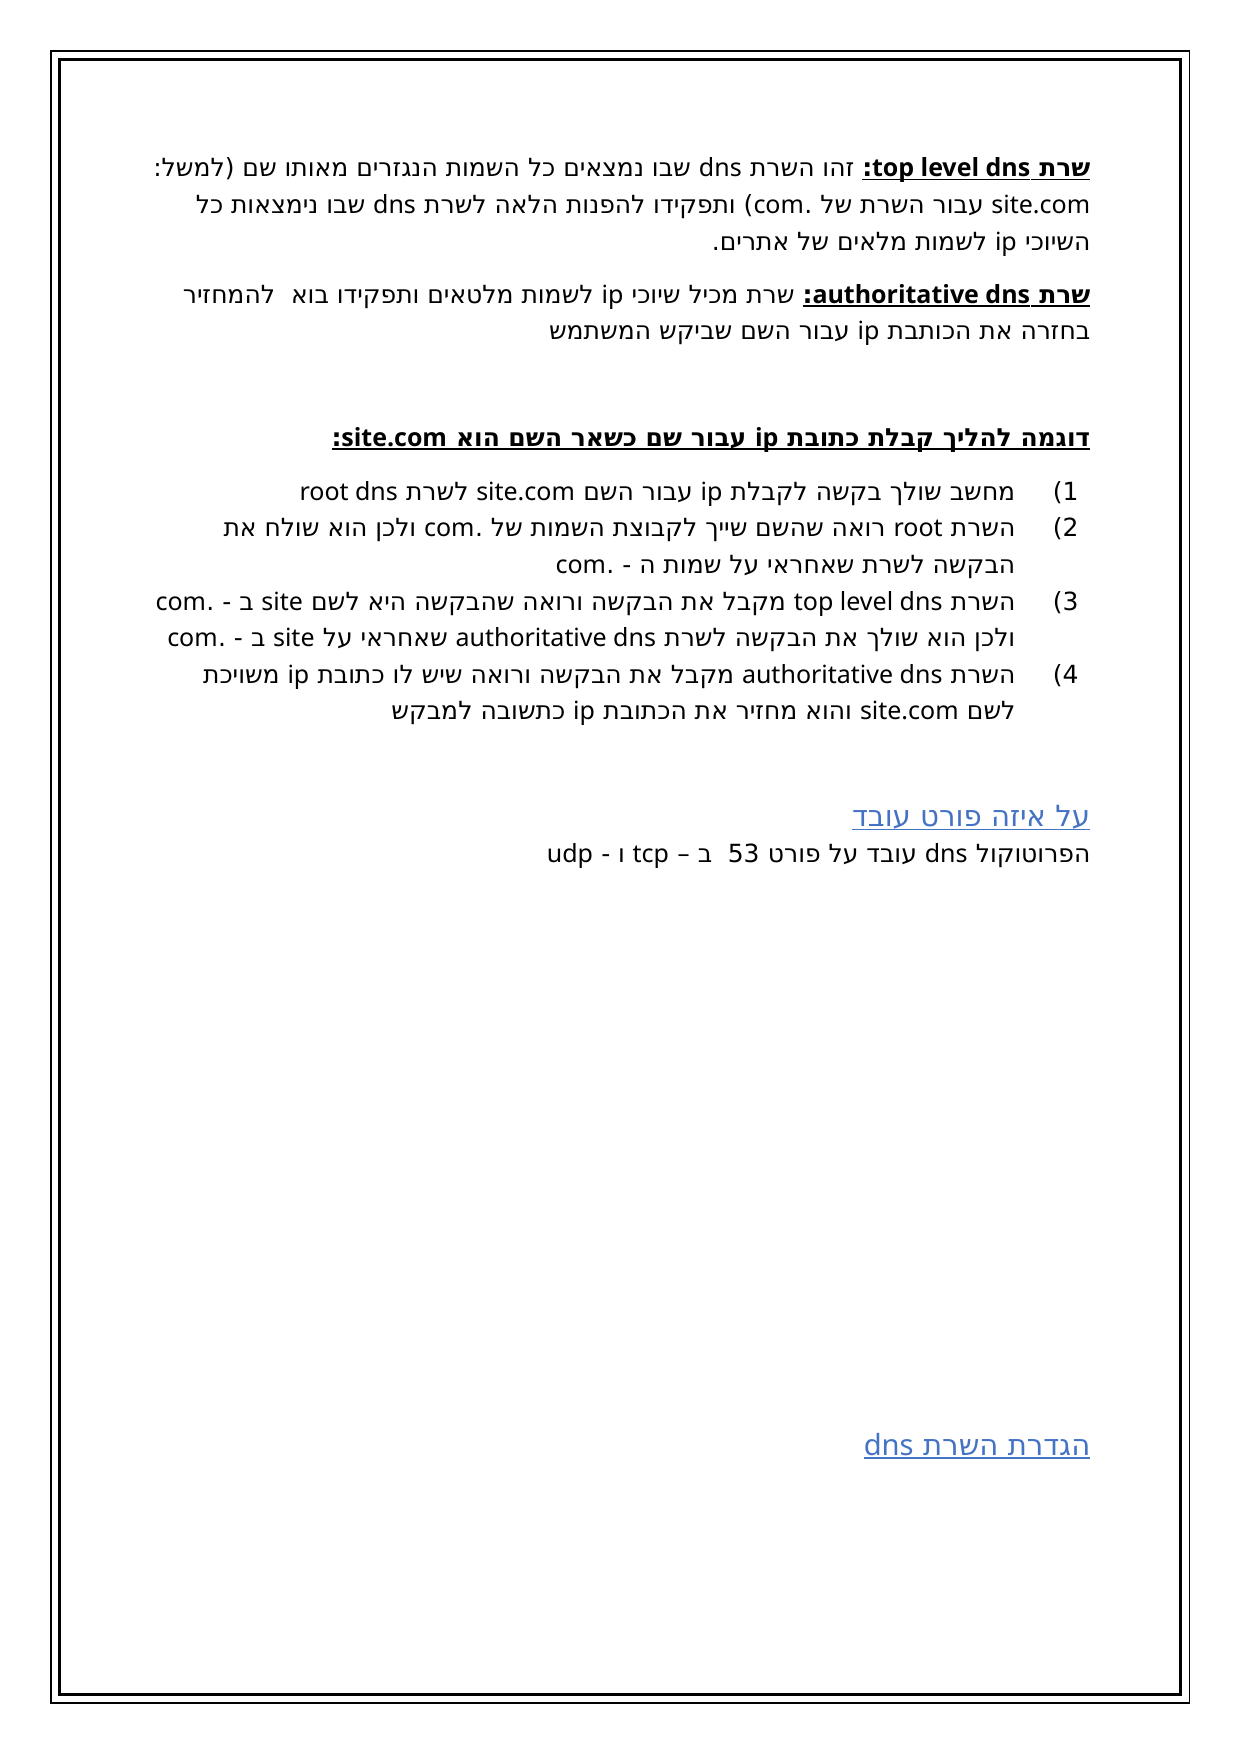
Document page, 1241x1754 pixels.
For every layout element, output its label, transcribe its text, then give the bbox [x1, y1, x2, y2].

list השרת top level dns מקבל את הבקשה ורואה שהבקשה היא לשם site ב - .com ולכן הוא שולך את הבקשה לשרת authoritative dns שאחראי על site ב - .com [150, 583, 1053, 653]
subtitle על איזה פורט עובד [150, 799, 1090, 833]
text הפרוטוקול dns עובד על פורט 53 ב – tcp ו - udp [150, 836, 1090, 870]
list השרת root רואה שהשם שייך לקבוצת השמות של .com ולכן הוא שולח את הבקשה לשרת שאחראי על שמות ה - .com [150, 510, 1053, 580]
text דוגמה להליך קבלת כתובת ip עבור שם כשאר השם הוא site.com: [150, 420, 1090, 454]
subtitle הגדרת השרת dns [150, 1424, 1090, 1464]
list מחשב שולך בקשה לקבלת ip עבור השם site.com לשרת root dns [150, 473, 1053, 507]
text שרת authoritative dns: שרת מכיל שיוכי ip לשמות מלטאים ותפקידו בוא להמחזיר בחזרה את הכותבת ip עבור השם שביקש המשתמש [150, 277, 1090, 347]
list השרת authoritative dns מקבל את הבקשה ורואה שיש לו כתובת ip משויכת לשם site.com והוא מחזיר את הכתובת ip כתשובה למבקש [150, 656, 1053, 727]
text שרת top level dns: זהו השרת dns שבו נמצאים כל השמות הנגזרים מאותו שם (למשל: site.com עבור השרת של .com) ותפקידו להפנות הלאה לשרת dns שבו נימצאות כל השיוכי ip לשמות מלאים של אתרים. [150, 150, 1090, 257]
